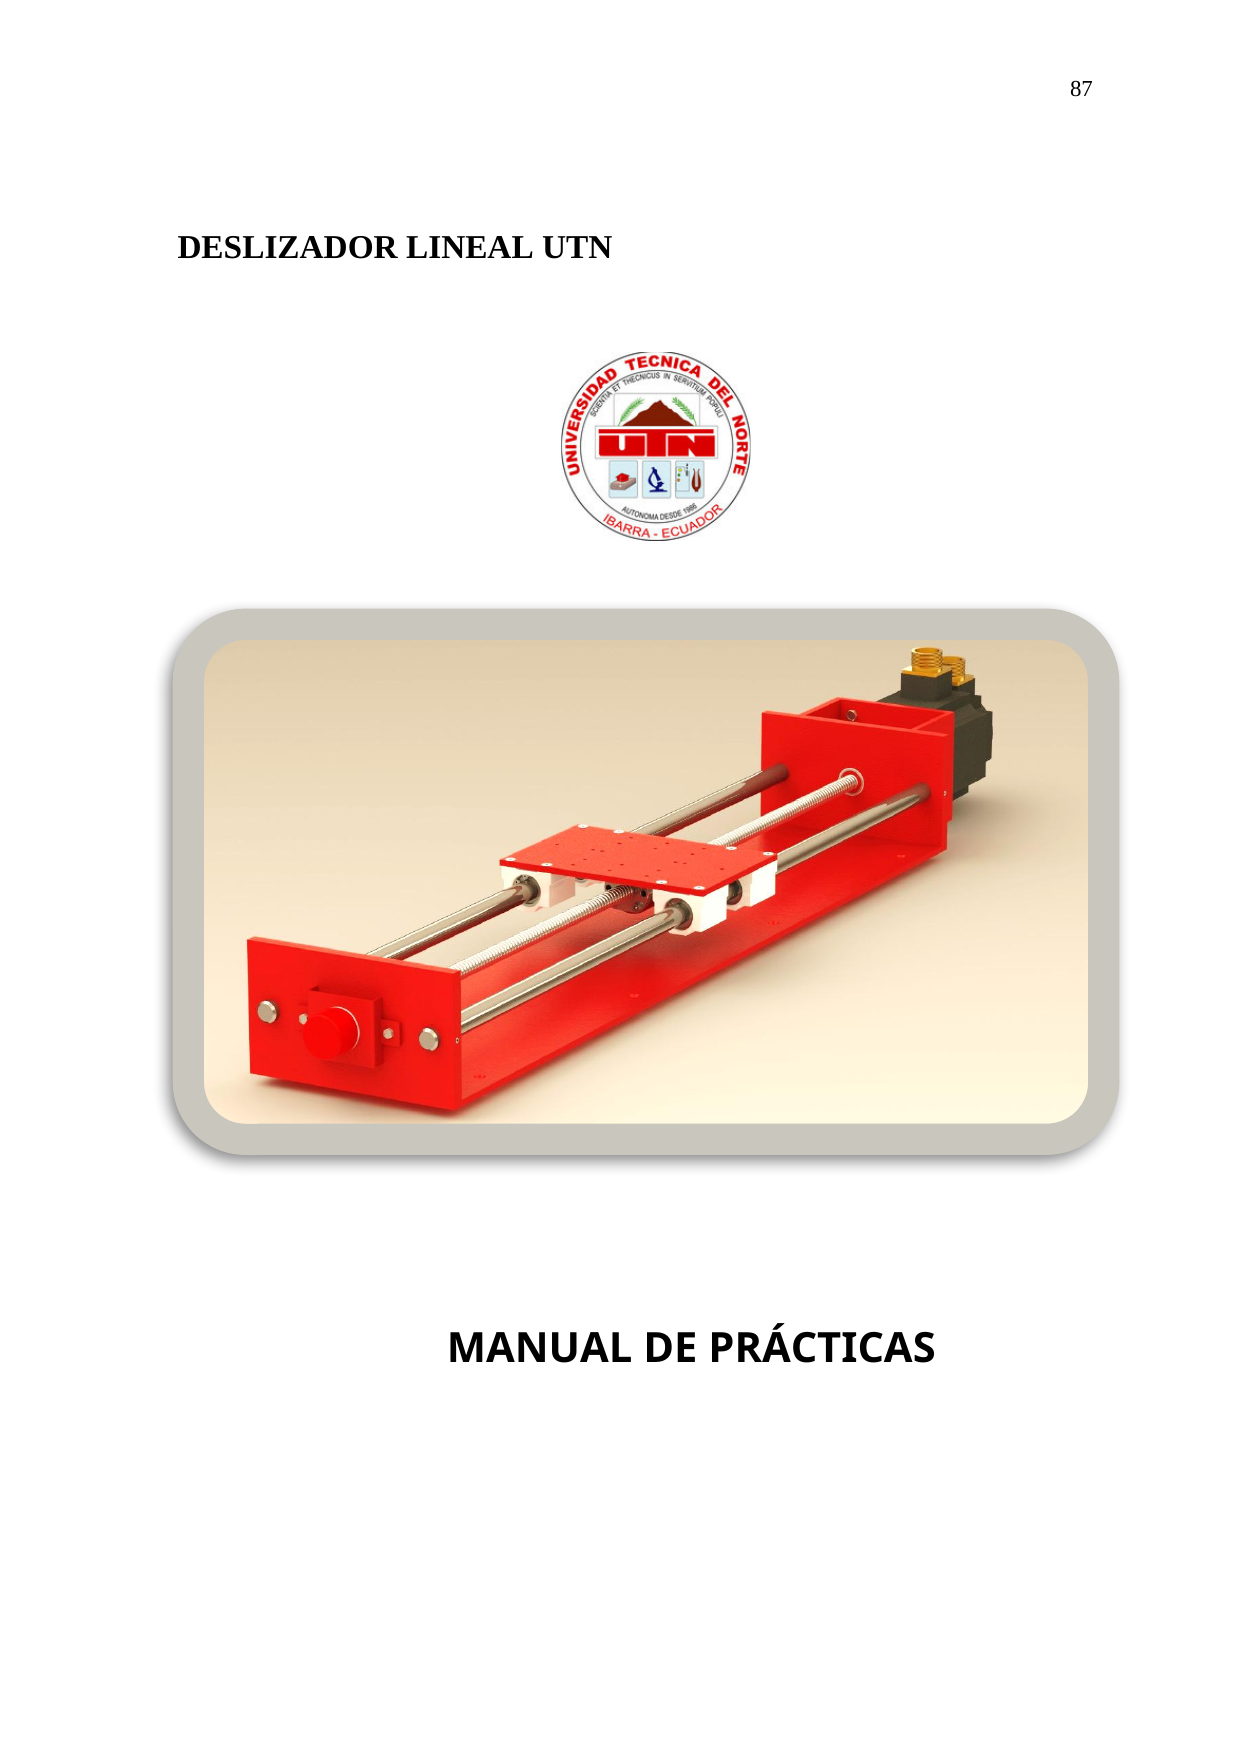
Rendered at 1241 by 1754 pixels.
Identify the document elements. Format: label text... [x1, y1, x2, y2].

picture [561, 352, 751, 541]
text DESLIZADOR LINEAL UTN [177, 227, 1092, 266]
text MANUAL DE PRÁCTICAS [263, 1318, 1092, 1375]
picture [204, 640, 1088, 1123]
